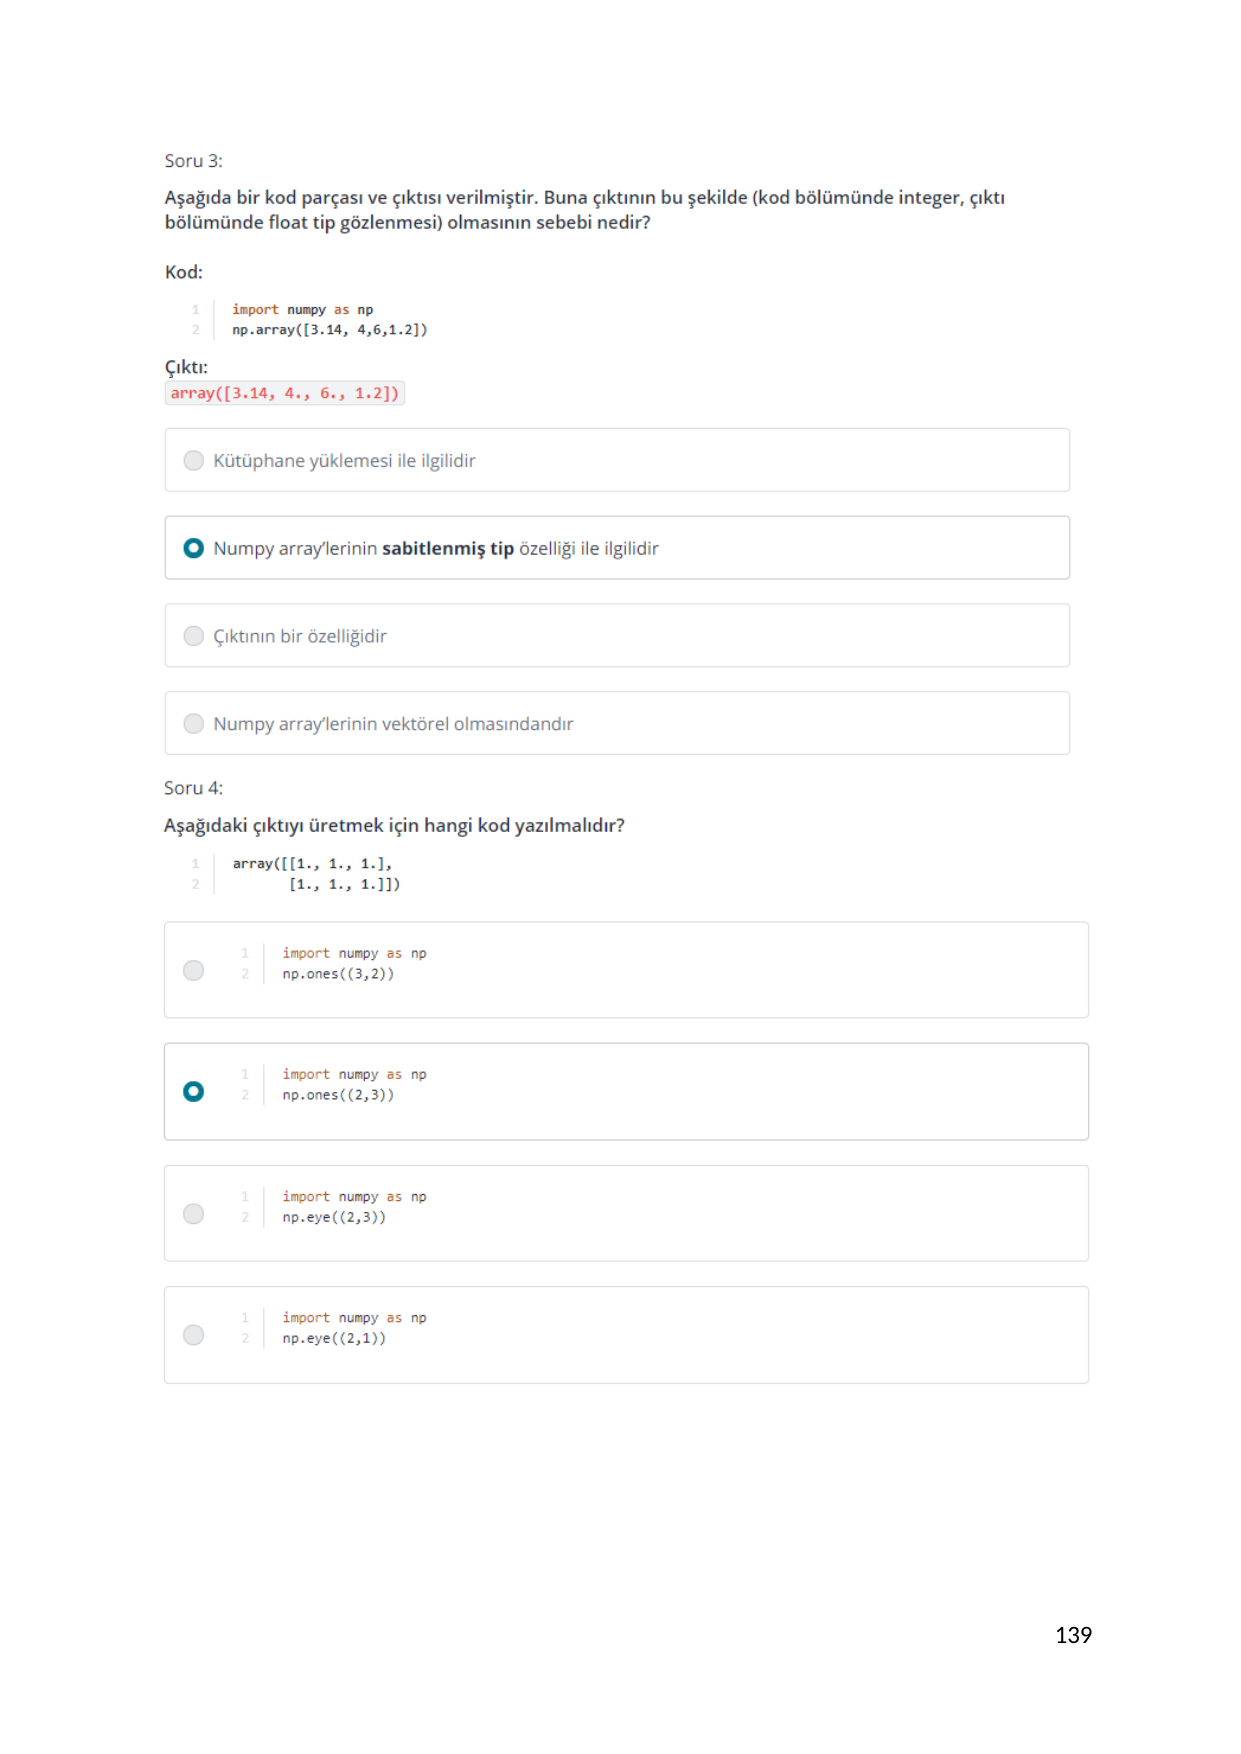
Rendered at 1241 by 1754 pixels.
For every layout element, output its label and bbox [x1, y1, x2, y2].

picture [147, 769, 1093, 1395]
picture [147, 147, 1093, 767]
